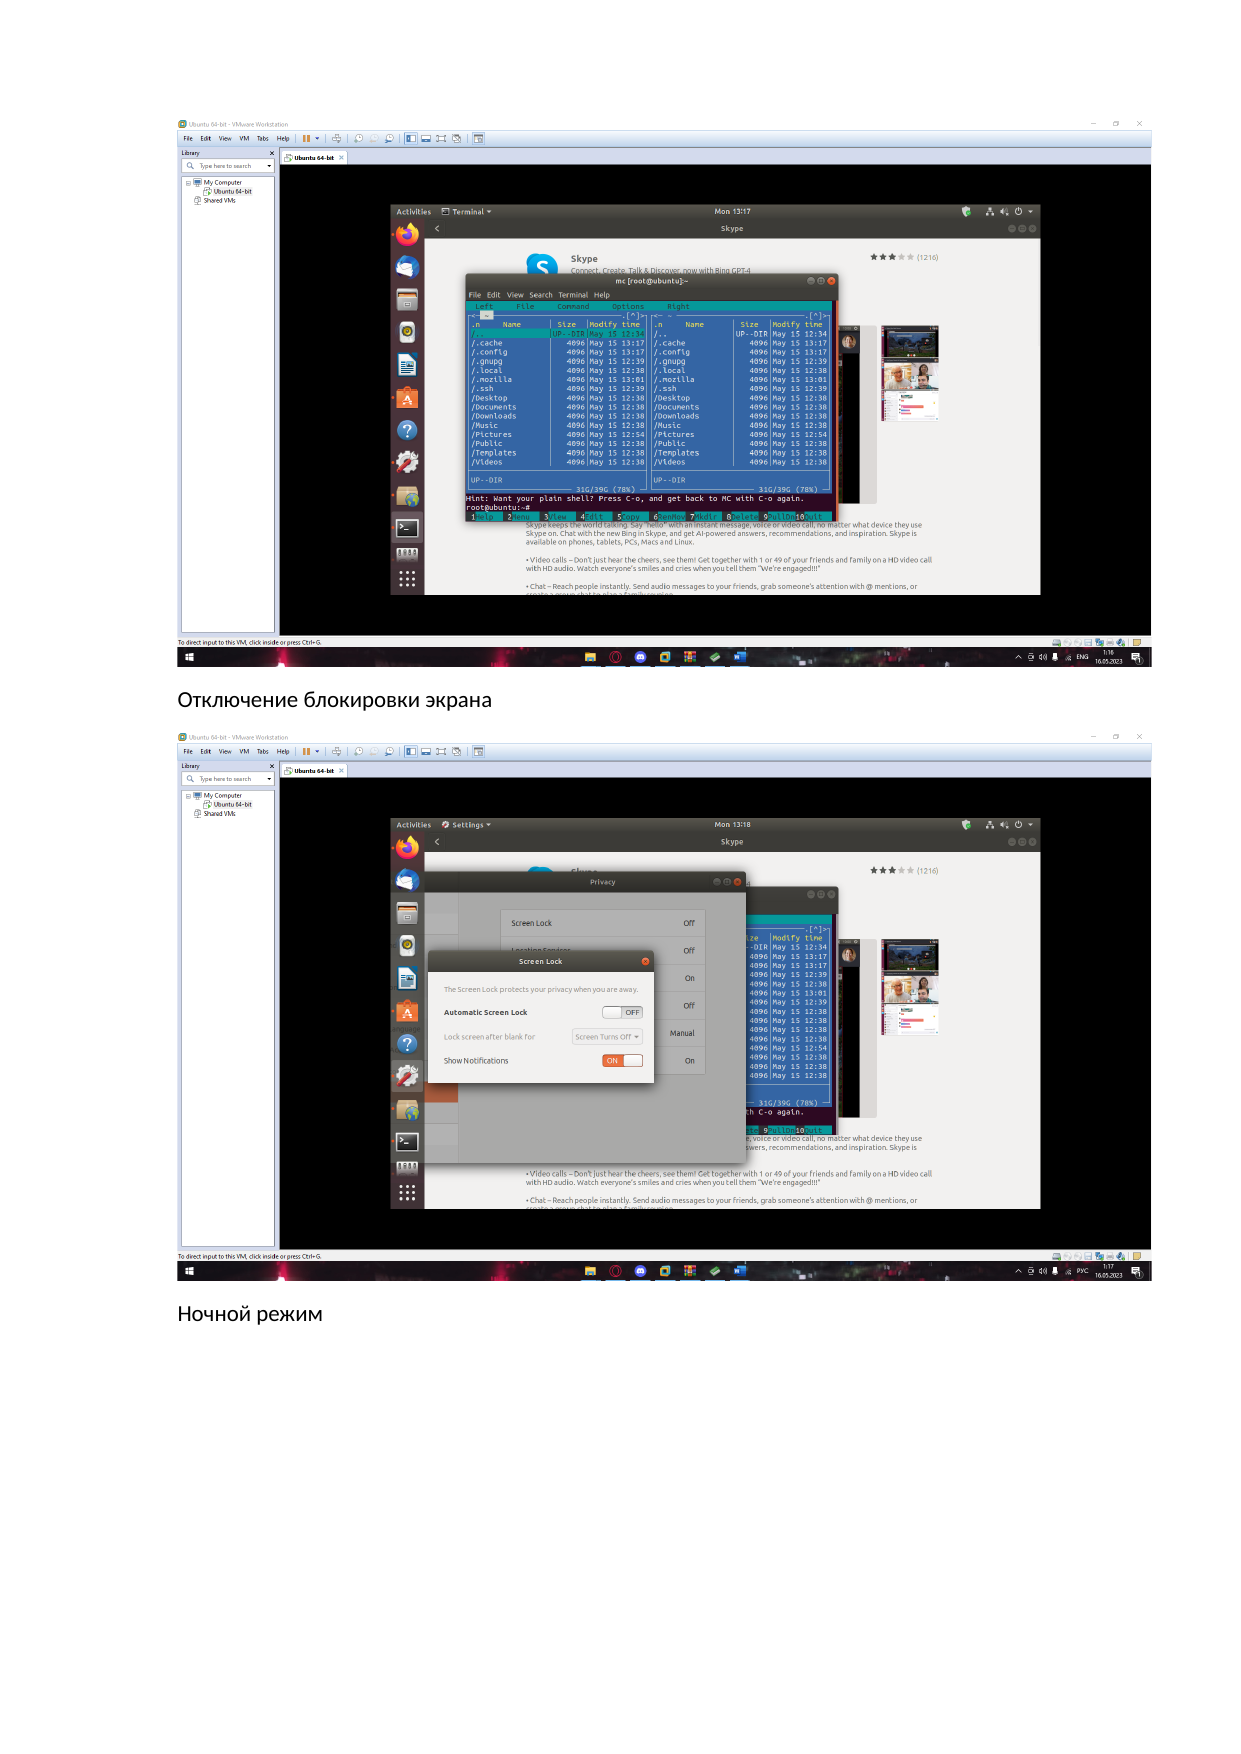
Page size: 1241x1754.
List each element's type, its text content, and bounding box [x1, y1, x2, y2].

picture [177, 118, 1152, 667]
picture [177, 732, 1152, 1281]
text Ночной режим [177, 1299, 1152, 1327]
text Отключение блокировки экрана [177, 685, 1152, 713]
